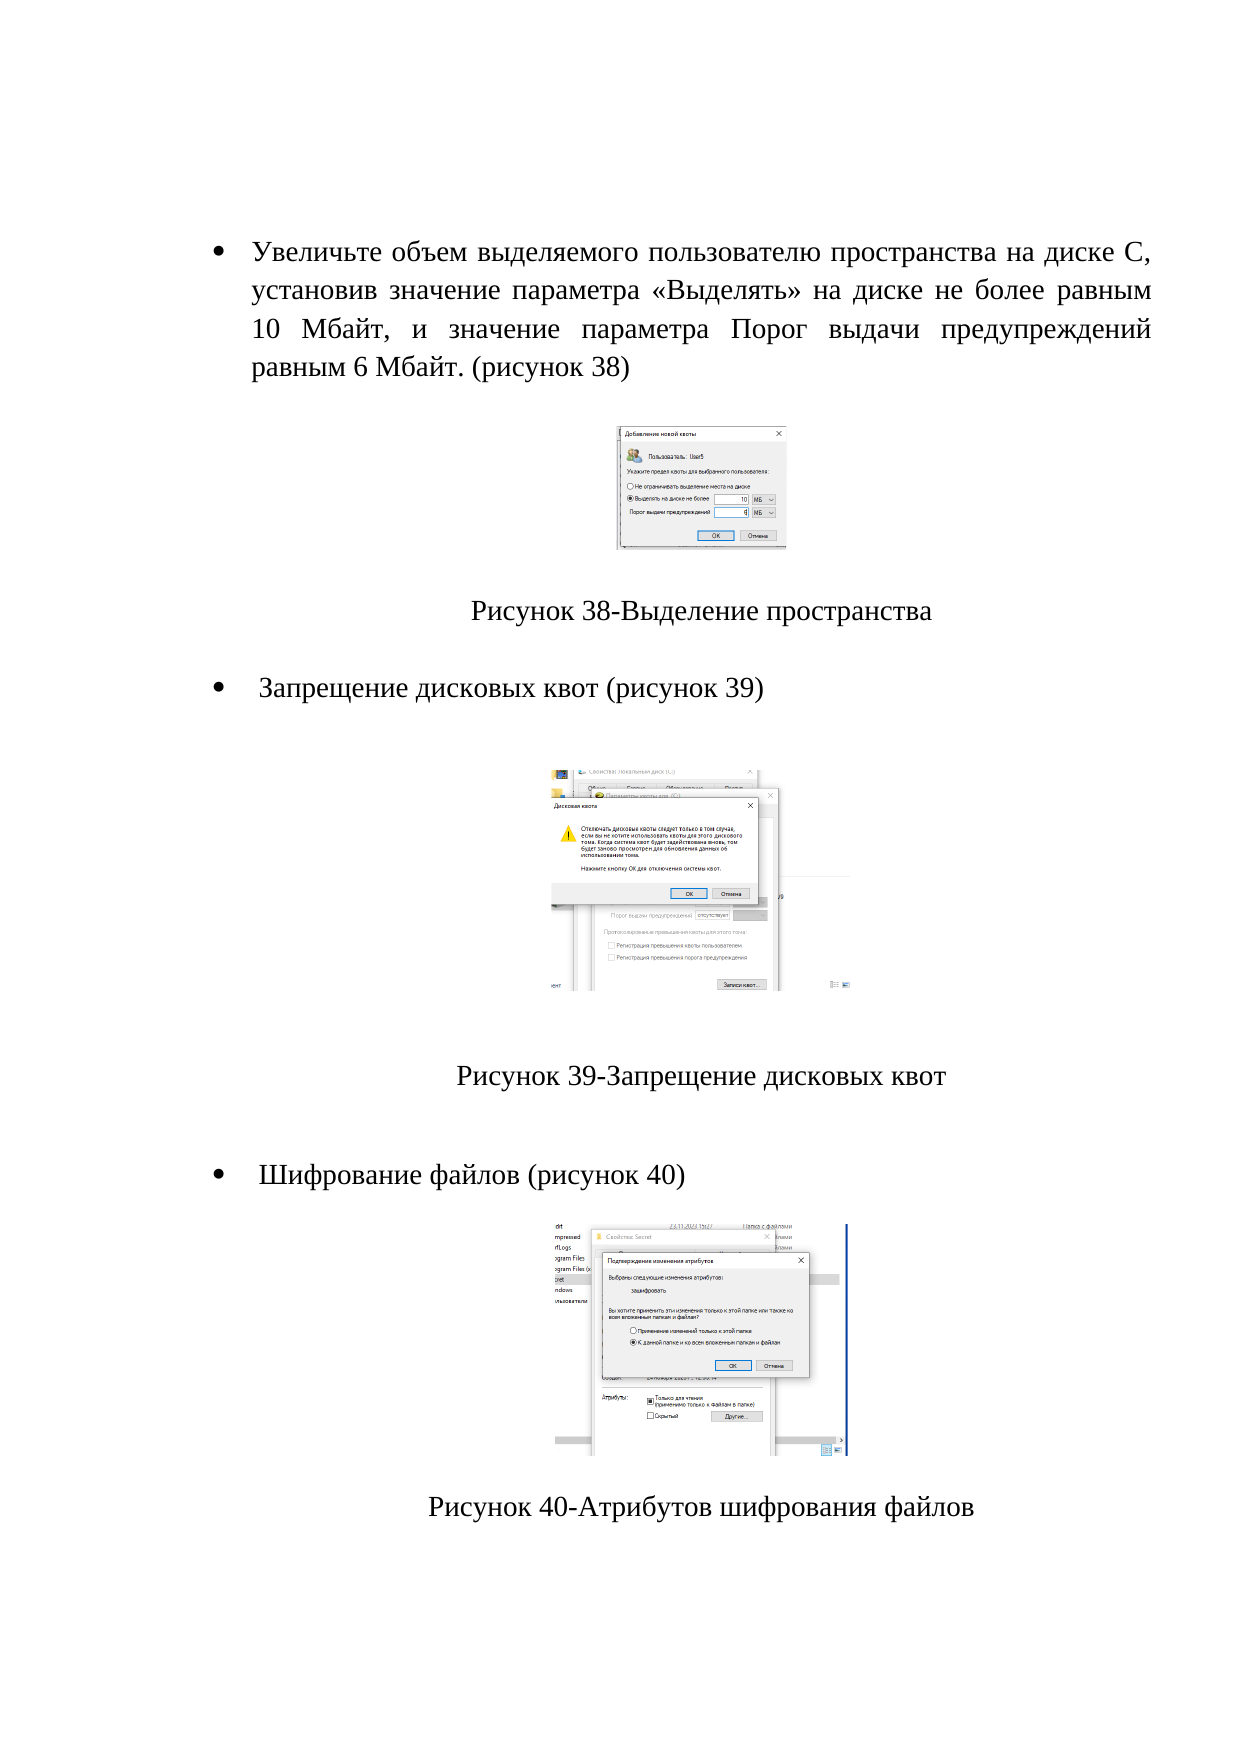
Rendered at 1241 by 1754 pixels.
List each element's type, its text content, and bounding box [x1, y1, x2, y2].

list Запрещение дисковых квот (рисунок 39) [213, 670, 1152, 704]
picture [555, 1224, 848, 1456]
list Рисунок 40-Атрибутов шифрования файлов [251, 1489, 1152, 1523]
picture [551, 770, 852, 991]
list Рисунок 38-Выделение пространства [251, 593, 1152, 626]
list Шифрование файлов (рисунок 40) [213, 1157, 1152, 1191]
list Рисунок 39-Запрещение дисковых квот [251, 1058, 1152, 1091]
list Увеличьте объем выделяемого пользователю пространства на диске С, установив значение параметра «Выделять» на диске не более равным 10 Мбайт, и значение параметра Порог выдачи предупреждений равным 6 Мбайт. (рисунок 38) [213, 234, 1152, 383]
picture [616, 426, 787, 550]
